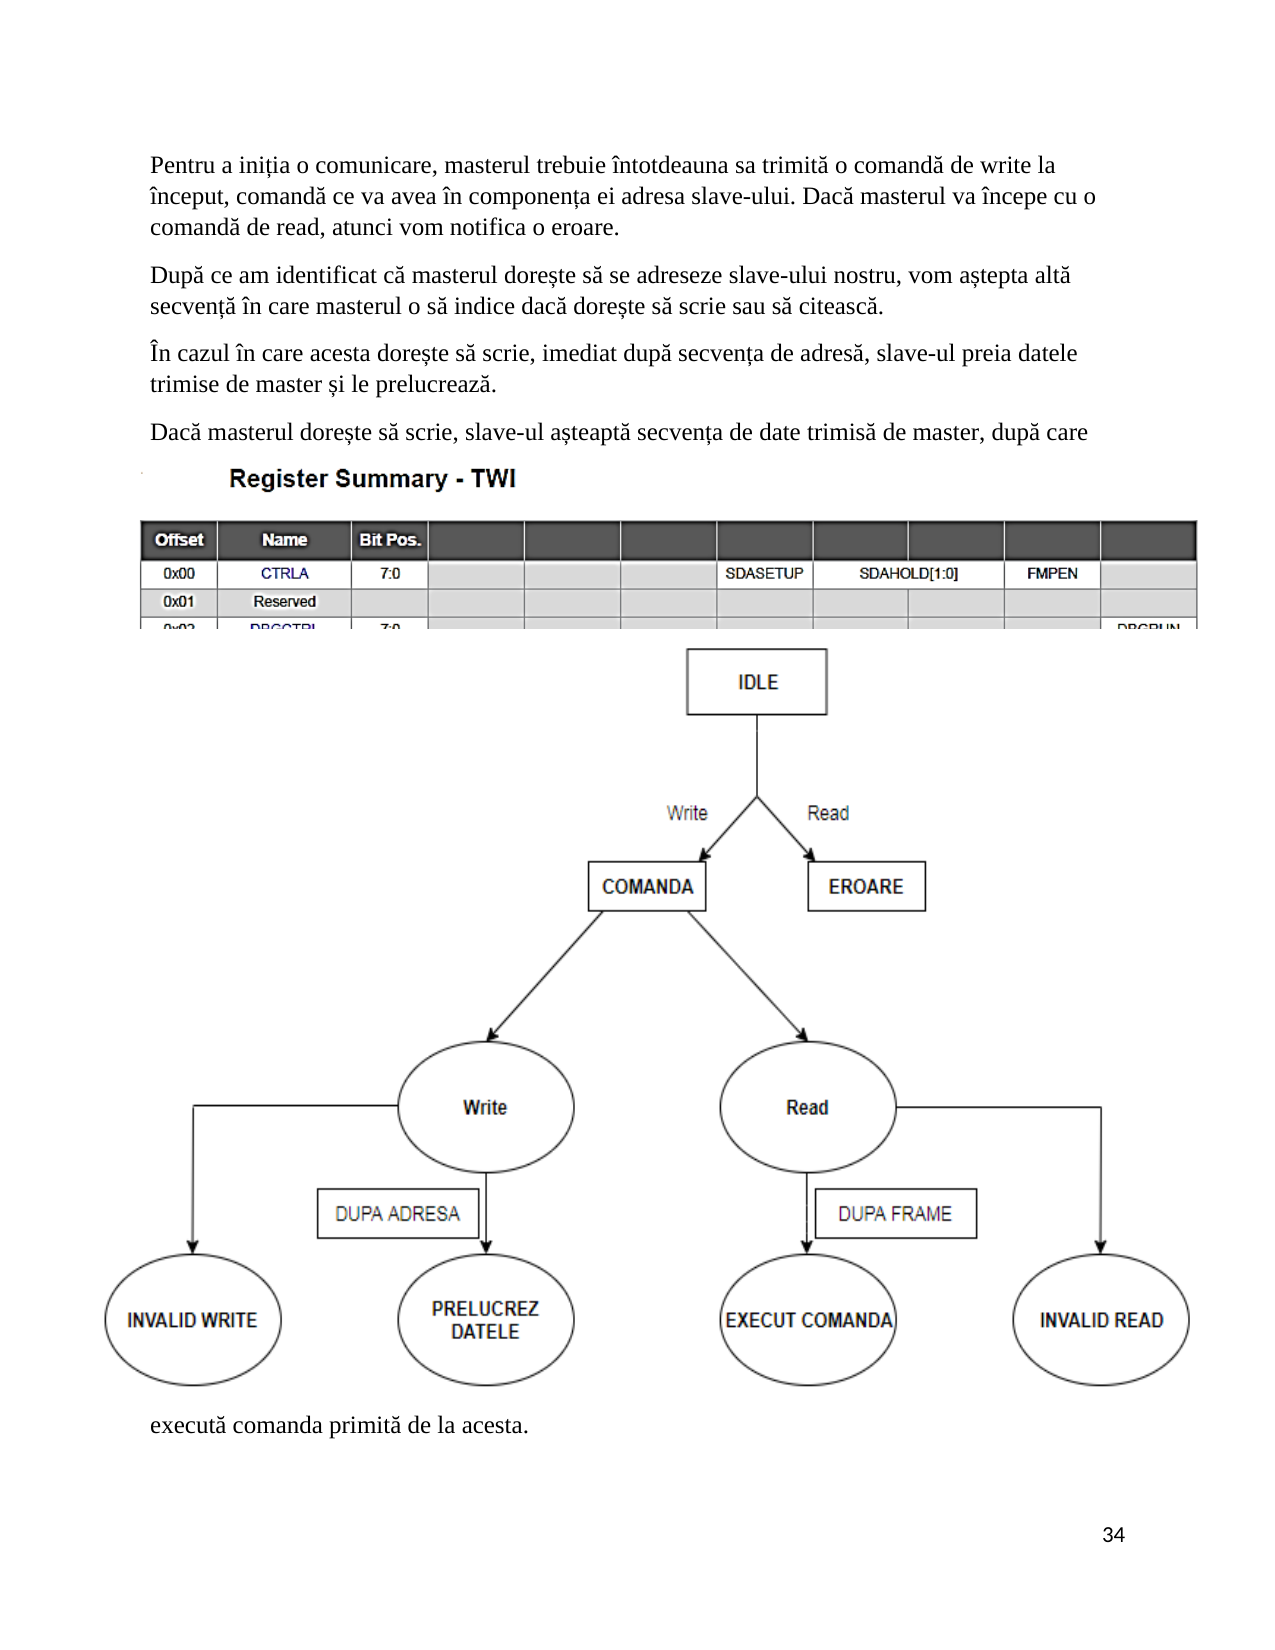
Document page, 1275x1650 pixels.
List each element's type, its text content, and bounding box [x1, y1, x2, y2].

text Pentru a iniția o comunicare, masterul trebuie întotdeauna sa trimită o comandă de write la început, comandă ce va avea în componența ei adresa slave-ului. Dacă masterul va începe cu o comandă de read, atunci vom notifica o eroare. [150, 150, 1125, 241]
text După ce am identificat că masterul dorește să se adreseze slave-ului nostru, vom aștepta altă secvență în care masterul o să indice dacă dorește să scrie sau să citească. [150, 260, 1125, 319]
text Dacă masterul dorește să scrie, slave-ul așteaptă secvența de date trimisă de master, după care execută comanda primită de la acesta. [150, 1411, 1125, 1439]
picture [99, 447, 1211, 1411]
text Dacă masterul dorește să scrie, slave-ul așteaptă secvența de date trimisă de master, după care execută comanda primită de la acesta. [150, 417, 1125, 447]
text În cazul în care acesta dorește să scrie, imediat după secvența de adresă, slave-ul preia datele trimise de master și le prelucrează. [150, 338, 1125, 398]
